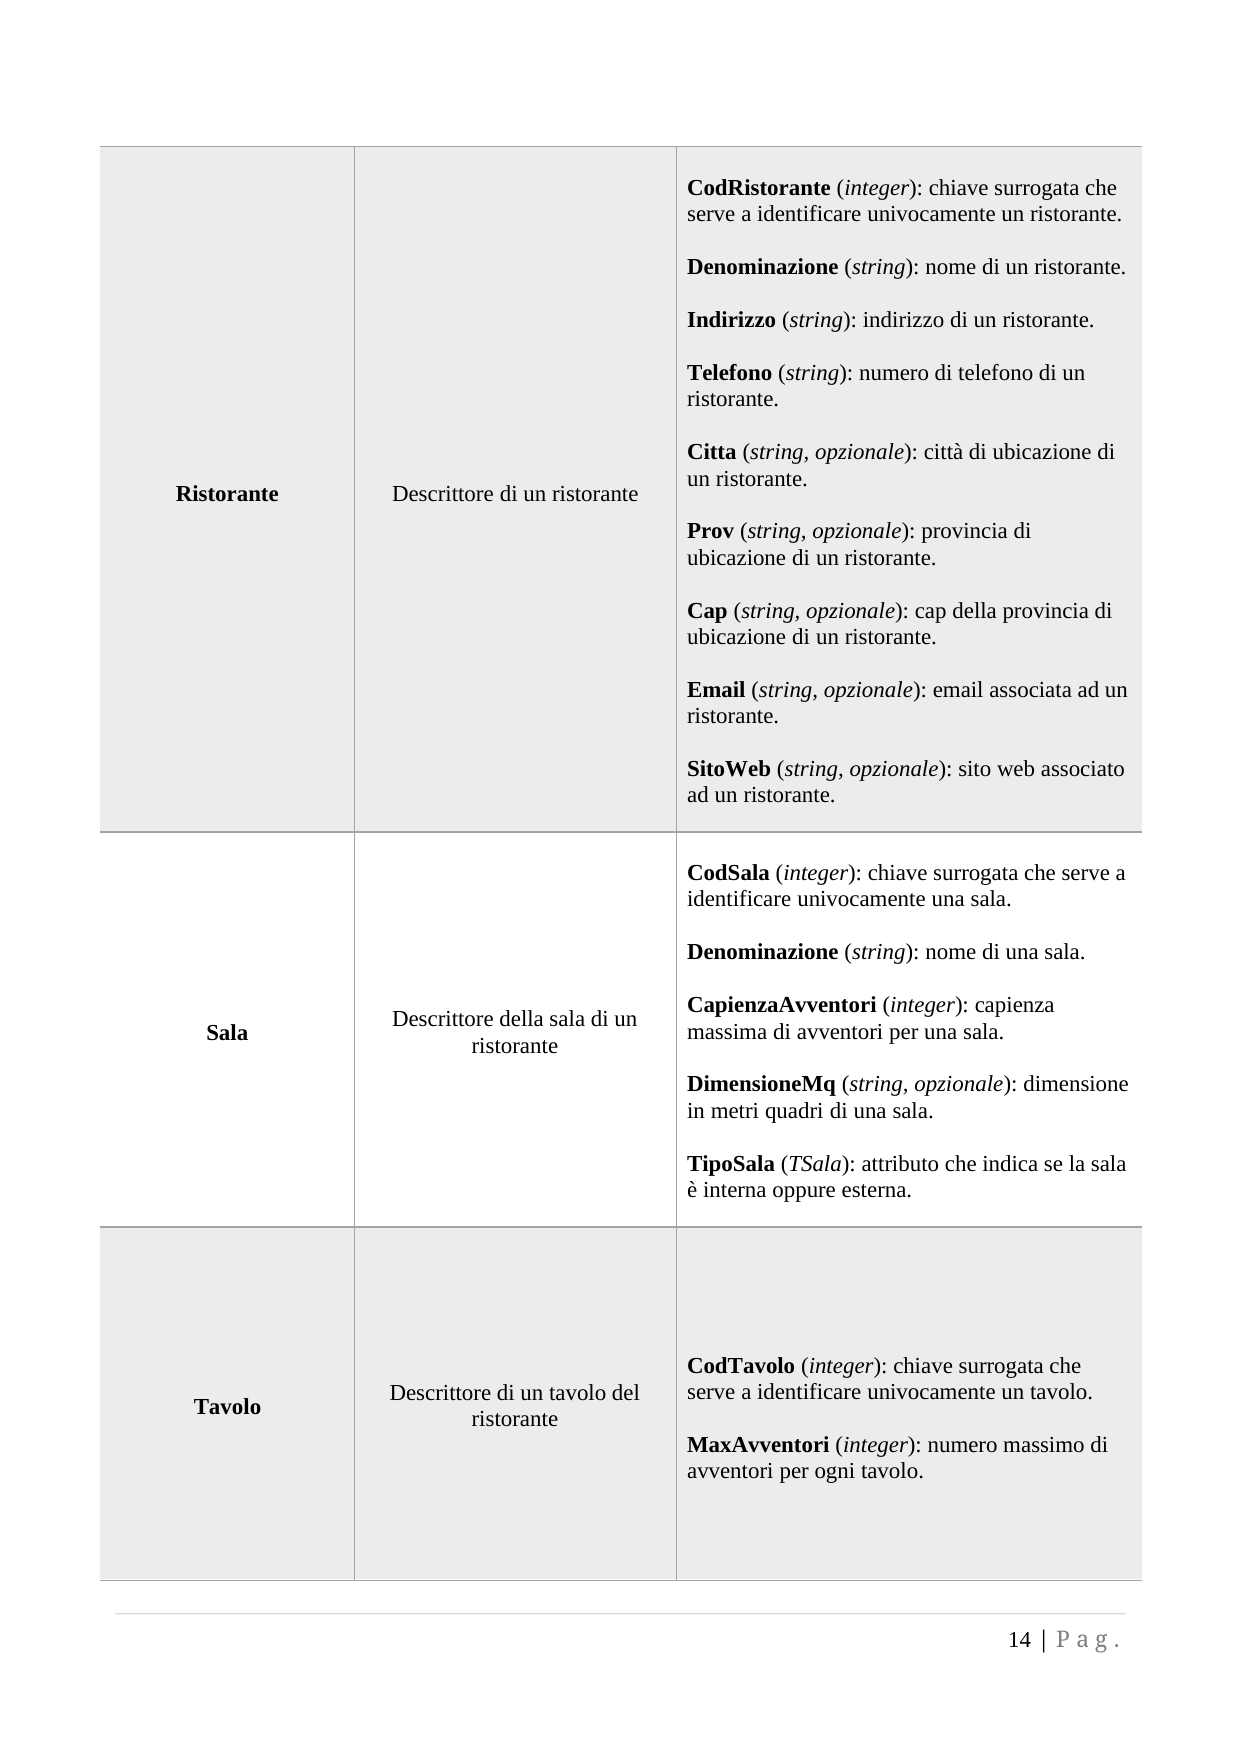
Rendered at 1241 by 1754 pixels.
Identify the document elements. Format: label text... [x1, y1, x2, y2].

table_cell CodSala (integer): chiave surrogata che serve a identificare univocamente una sala. Denominazione (string): nome di una sala. CapienzaAvventori (integer): capienza massima di avventori per una sala. DimensioneMq (string, opzionale): dimensione in metri quadri di una sala. TipoSala (TSala): attributo che indica se la sala è interna oppure esterna. [677, 833, 1142, 1226]
table_cell CodTavolo (integer): chiave surrogata che serve a identificare univocamente un tavolo. MaxAvventori (integer): numero massimo di avventori per ogni tavolo. [677, 1228, 1142, 1579]
table_cell Descrittore della sala di un ristorante [355, 833, 676, 1226]
table_cell Descrittore di un tavolo del ristorante [355, 1228, 676, 1579]
table_header Ristorante [100, 147, 354, 831]
table_cell Sala [100, 833, 354, 1226]
table_header Descrittore di un ristorante [355, 147, 676, 831]
table_header CodRistorante (integer): chiave surrogata che serve a identificare univocamente un ristorante. Denominazione (string): nome di un ristorante. Indirizzo (string): indirizzo di un ristorante. Telefono (string): numero di telefono di un ristorante. Citta (string, opzionale): città di ubicazione di un ristorante. Prov (string, opzionale): provincia di ubicazione di un ristorante. Cap (string, opzionale): cap della provincia di ubicazione di un ristorante. Email (string, opzionale): email associata ad un ristorante. SitoWeb (string, opzionale): sito web associato ad un ristorante. [677, 147, 1142, 831]
table_cell Tavolo [100, 1228, 354, 1579]
